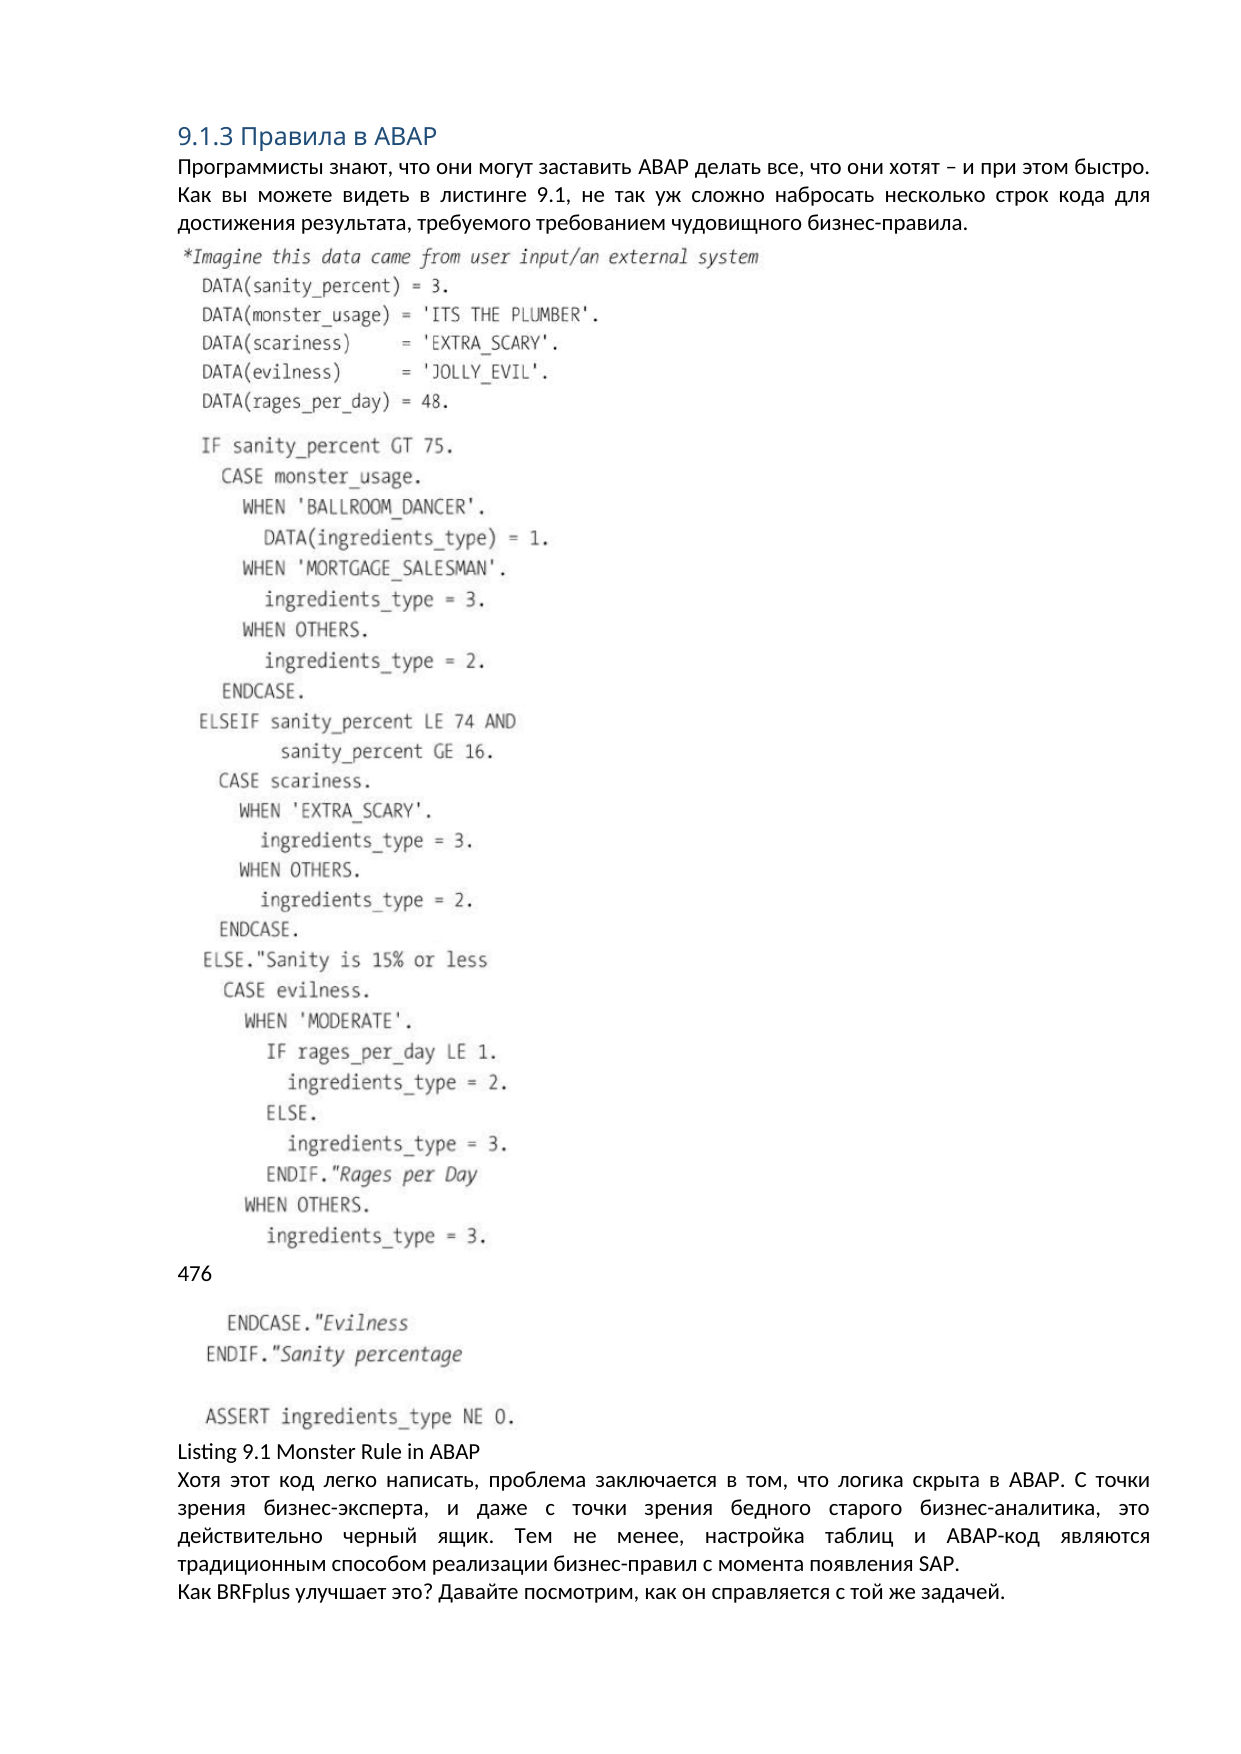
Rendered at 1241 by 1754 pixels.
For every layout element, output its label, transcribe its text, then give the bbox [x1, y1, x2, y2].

text 476 [177, 1259, 1152, 1287]
text Listing 9.1 Monster Rule in ABAP [177, 1437, 1152, 1465]
subtitle 9.1.3 Правила в ABAP [177, 118, 1152, 152]
text Как BRFplus улучшает это? Давайте посмотрим, как он справляется с той же задачей. [177, 1577, 1152, 1605]
picture [177, 1286, 528, 1437]
picture [177, 236, 775, 1259]
text Хотя этот код легко написать, проблема заключается в том, что логика скрыта в ABAP. С точки зрения бизнес-эксперта, и даже с точки зрения бедного старого бизнес-аналитика, это действительно черный ящик. Тем не менее, настройка таблиц и ABAP-код являются традиционным способом реализации бизнес-правил с момента появления SAP. [177, 1465, 1152, 1577]
text Программисты знают, что они могут заставить ABAP делать все, что они хотят – и при этом быстро. Как вы можете видеть в листинге 9.1, не так уж сложно набросать несколько строк кода для достижения результата, требуемого требованием чудовищного бизнес-правила. [177, 152, 1152, 236]
